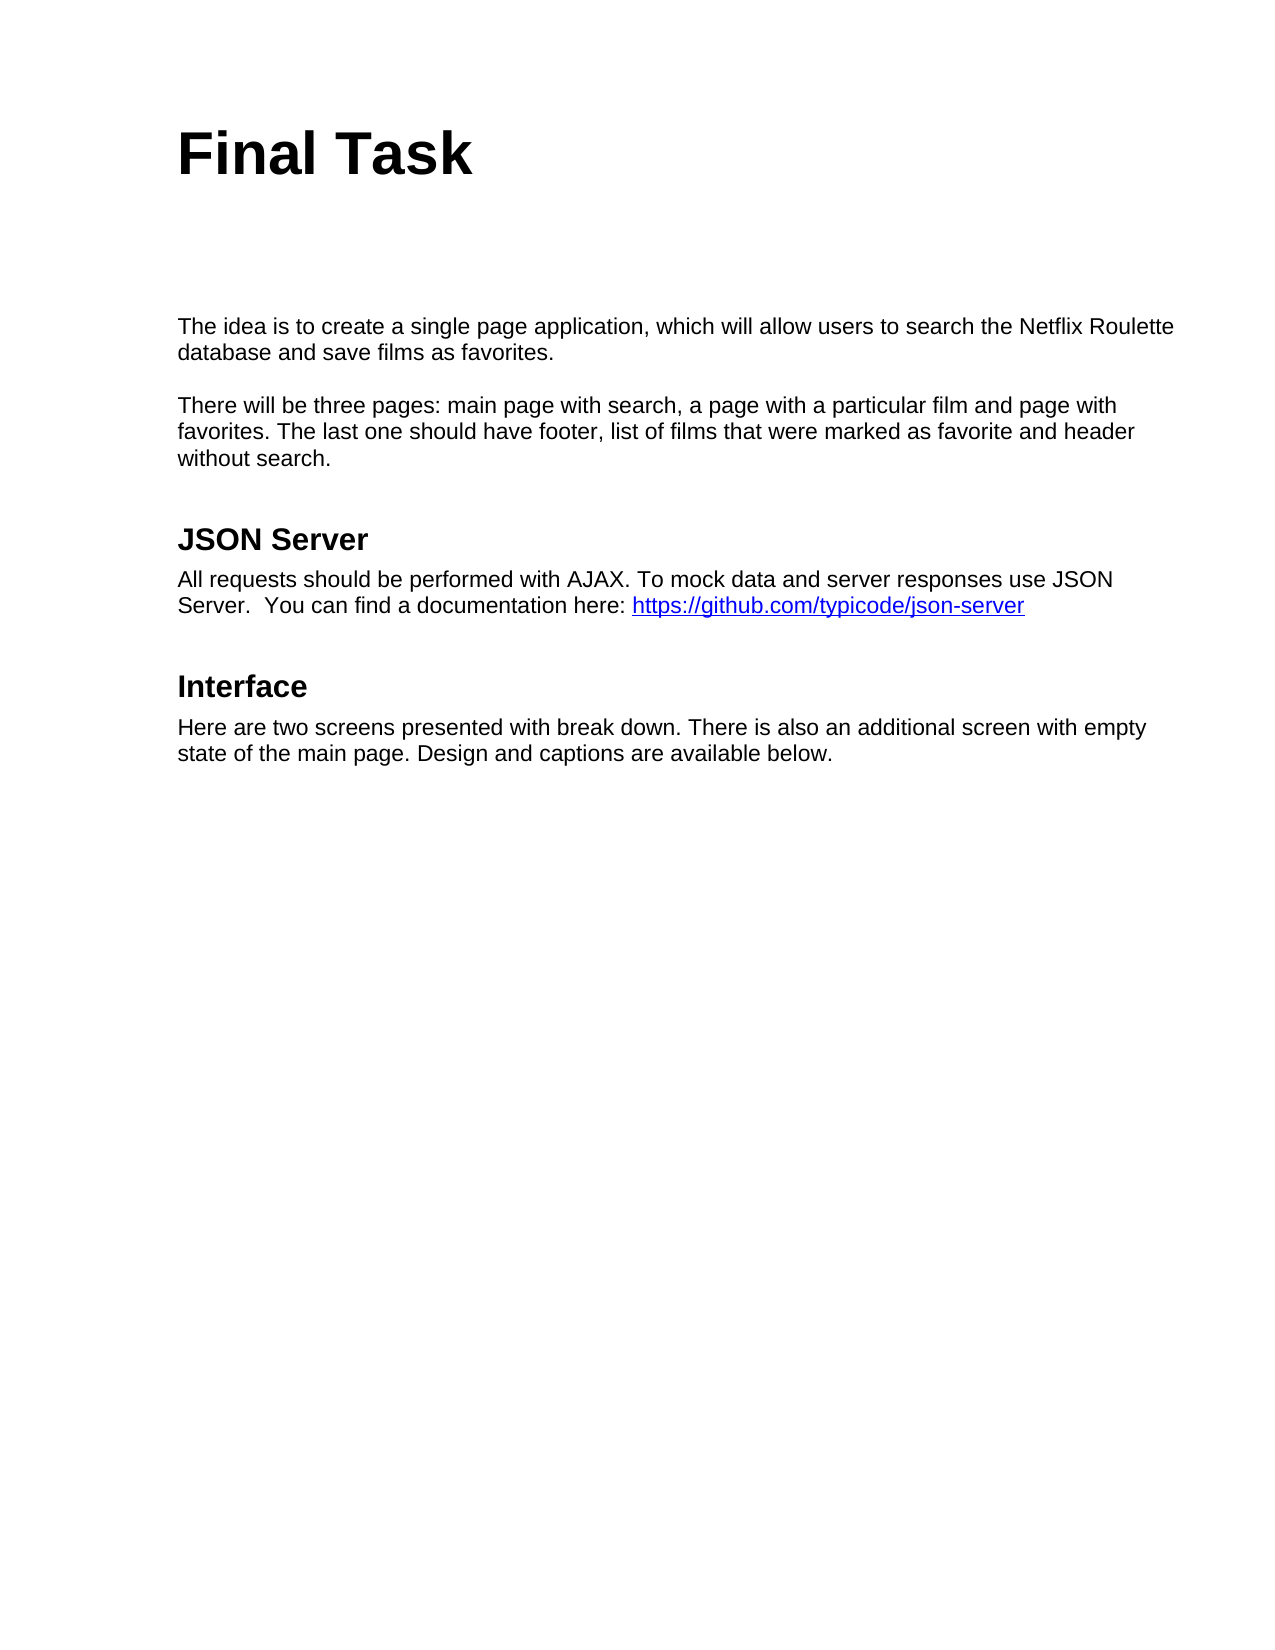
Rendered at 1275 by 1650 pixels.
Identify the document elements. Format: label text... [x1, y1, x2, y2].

text Interface [177, 668, 1186, 704]
text The idea is to create a single page application, which will allow users to search the Netflix Roulette database and save films as favorites. There will be three pages: main page with search, a page with a particular film and page with favorites. The last one should have footer, list of films that were marked as favorite and header without search. [177, 313, 1186, 499]
text All requests should be performed with AJAX. To mock data and server responses use JSON Server. You can find a documentation here: https://github.com/typicode/json-server [177, 566, 1186, 647]
text JSON Server [177, 521, 1186, 557]
text Here are two screens presented with break down. There is also an additional screen with empty state of the main page. Design and captions are available below. [177, 713, 1186, 794]
text Final Task [177, 118, 1186, 188]
